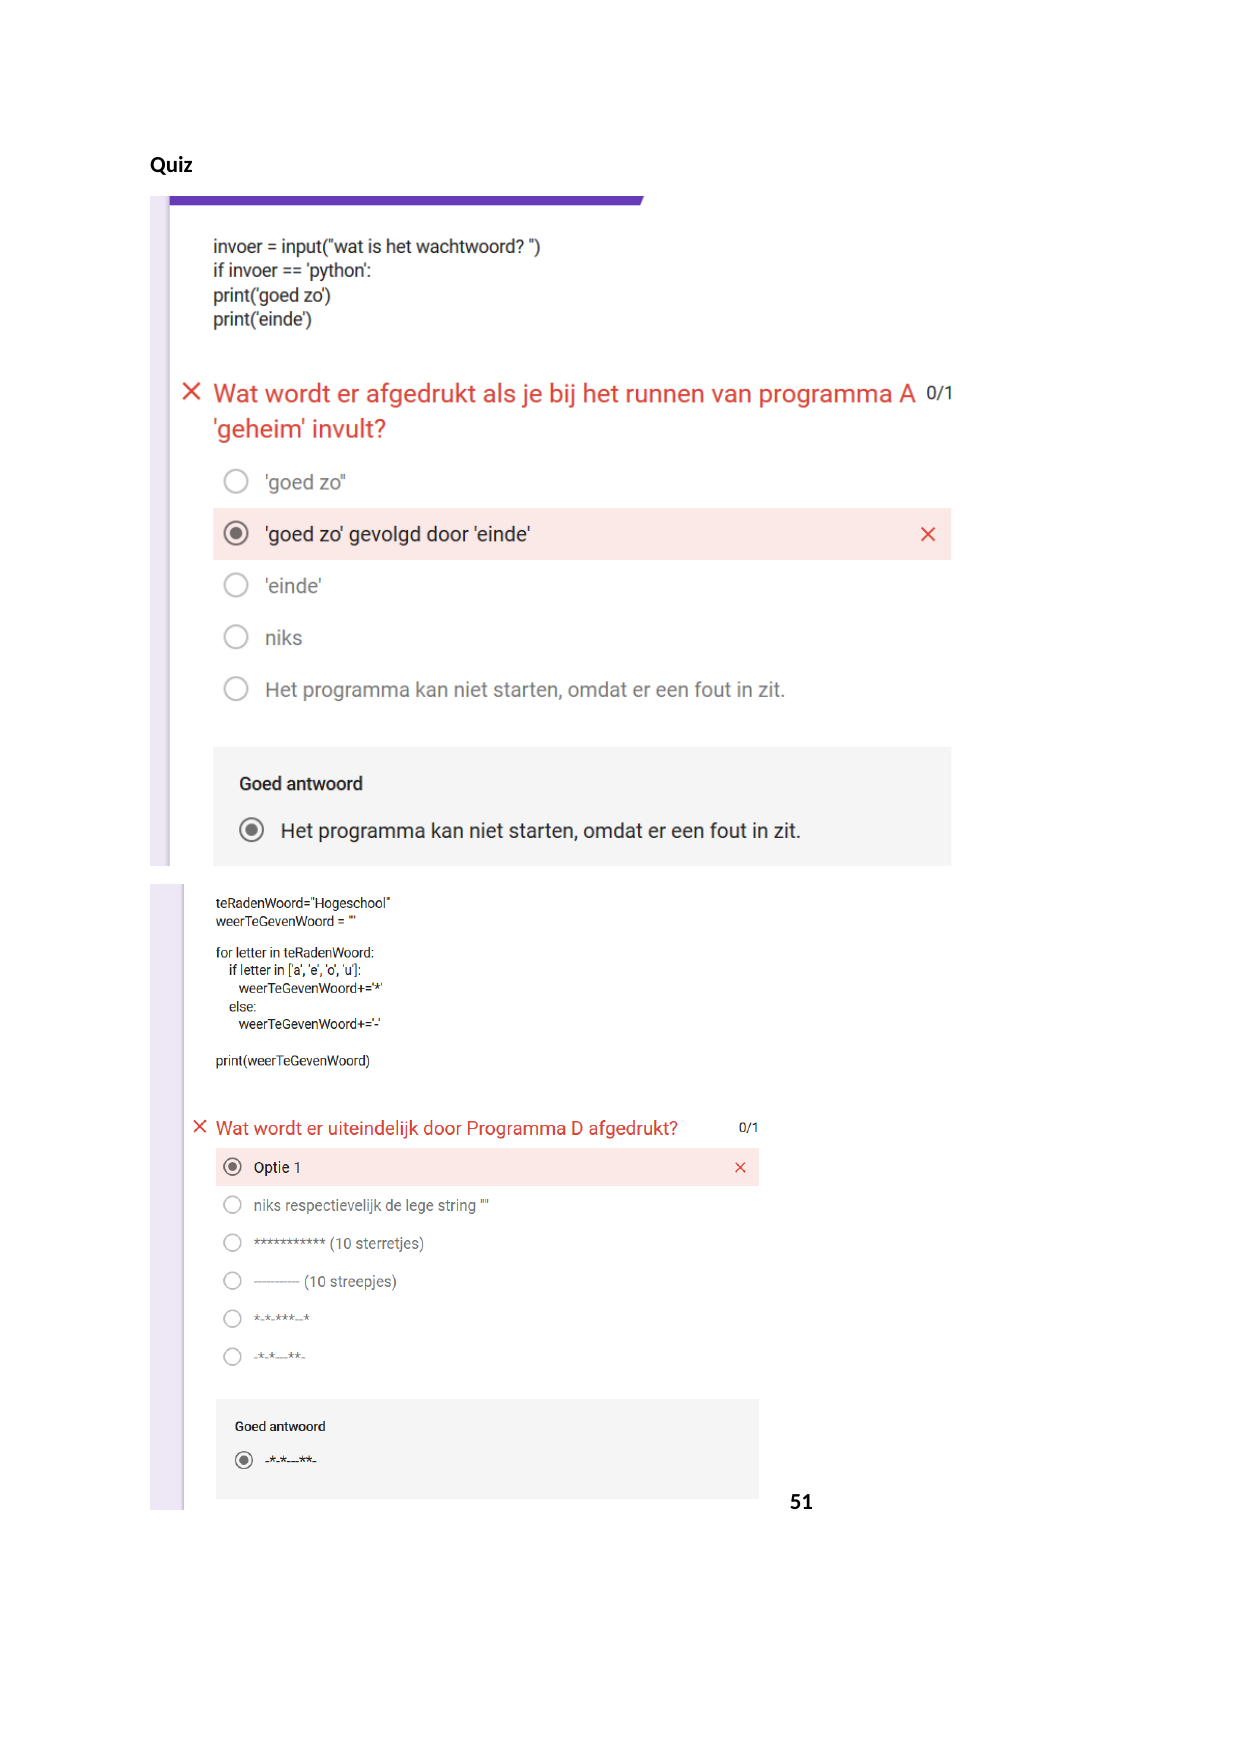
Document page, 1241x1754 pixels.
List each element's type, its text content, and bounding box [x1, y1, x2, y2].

picture [150, 196, 952, 866]
text Quiz [150, 150, 1090, 178]
picture [150, 884, 790, 1510]
